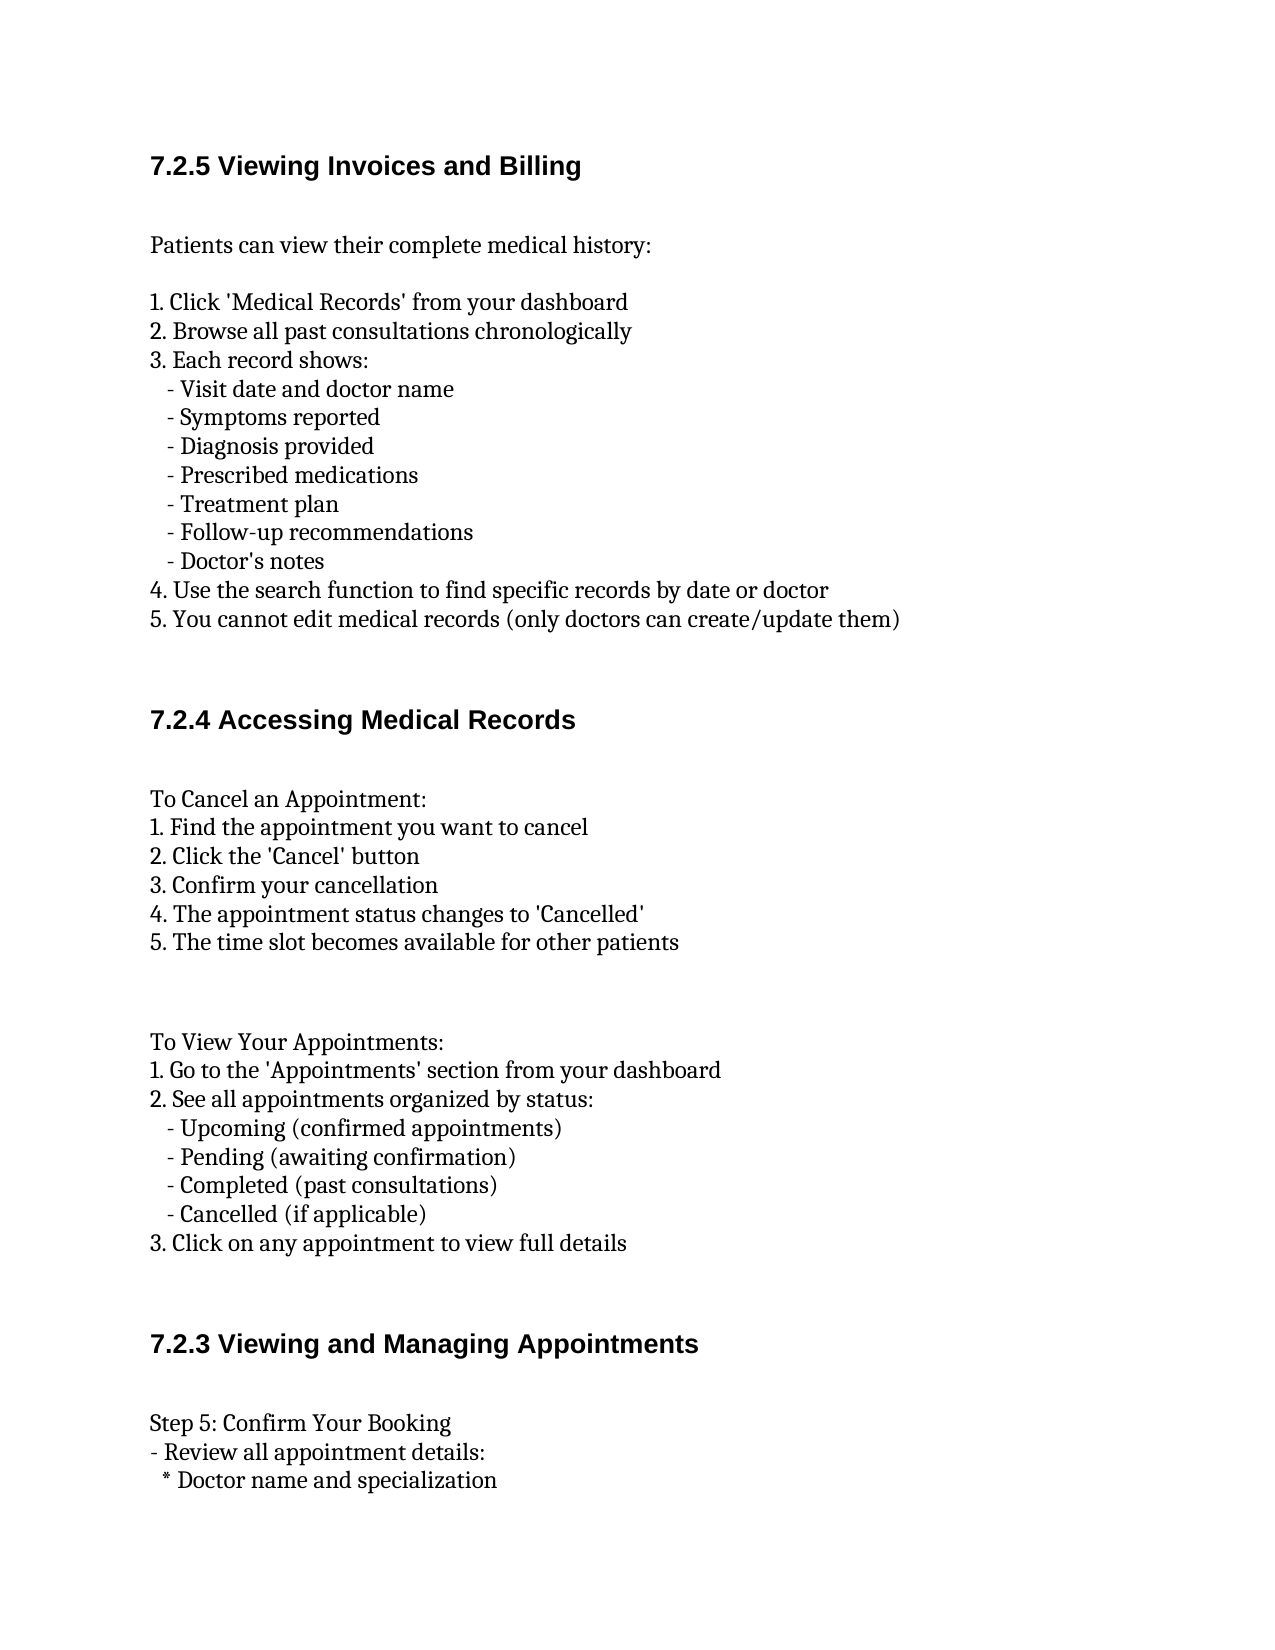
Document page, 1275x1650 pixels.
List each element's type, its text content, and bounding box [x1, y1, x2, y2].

subtitle 7.2.5 Viewing Invoices and Billing [150, 150, 1125, 181]
text To Cancel an Appointment: 1. Find the appointment you want to cancel 2. Click the 'Cancel' button 3. Confirm your cancellation 4. The appointment status changes to 'Cancelled' 5. The time slot becomes available for other patients [150, 784, 1125, 957]
subtitle 7.2.3 Viewing and Managing Appointments [150, 1328, 1125, 1359]
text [150, 1409, 1125, 1495]
text Patients can view their complete medical history: 1. Click 'Medical Records' from your dashboard 2. Browse all past consultations chronologically 3. Each record shows: - Visit date and doctor name - Symptoms reported - Diagnosis provided - Prescribed medications - Treatment plan - Follow-up recommendations - Doctor's notes 4. Use the search function to find specific records by date or doctor 5. You cannot edit medical records (only doctors can create/update them) [150, 231, 1125, 633]
subtitle 7.2.4 Accessing Medical Records [150, 704, 1125, 735]
text To View Your Appointments: 1. Go to the 'Appointments' section from your dashboard 2. See all appointments organized by status: - Upcoming (confirmed appointments) - Pending (awaiting confirmation) - Completed (past consultations) - Cancelled (if applicable) 3. Click on any appointment to view full details [150, 1027, 1125, 1257]
